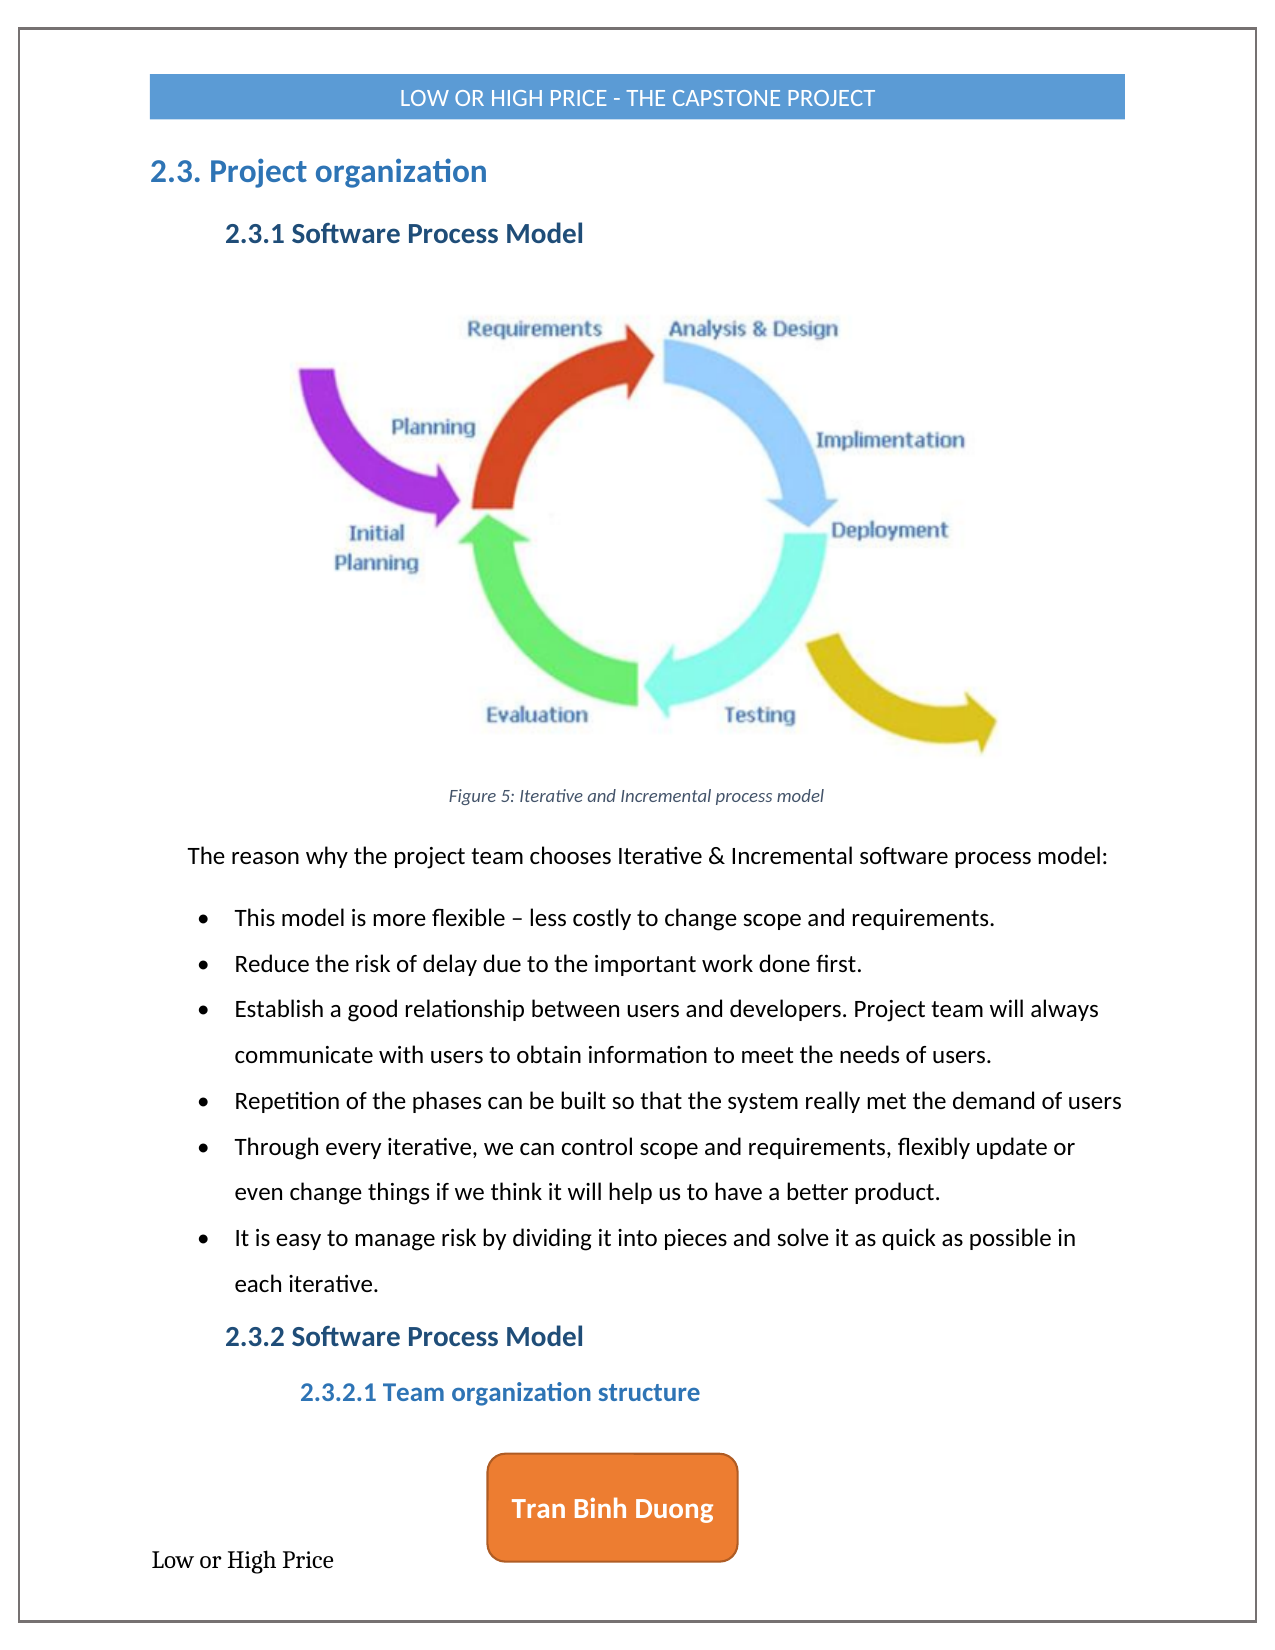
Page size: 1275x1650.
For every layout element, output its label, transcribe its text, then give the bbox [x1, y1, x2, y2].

list It is easy to manage risk by dividing it into pieces and solve it as quick as possible in each iterative. [197, 1222, 1125, 1298]
picture [150, 268, 1192, 766]
list Repetition of the phases can be built so that the system really met the demand of users [197, 1085, 1125, 1116]
list Reduce the risk of delay due to the important work done first. [197, 948, 1125, 978]
list Establish a good relationship between users and developers. Project team will always communicate with users to obtain information to meet the needs of users. [197, 994, 1125, 1070]
subtitle 2.3.2 Software Process Model [150, 1318, 1125, 1353]
list Through every iterative, we can control scope and requirements, flexibly update or even change things if we think it will help us to have a better product. [197, 1131, 1125, 1207]
list This model is more flexible – less costly to change scope and requirements. [197, 902, 1125, 933]
text The reason why the project team chooses Iterative & Incremental software process model: [150, 840, 1125, 870]
subtitle 2.3.2.1 Team organization structure [225, 1376, 1125, 1408]
text Figure 5: Iterative and Incremental process model [150, 784, 1125, 807]
subtitle 2.3. Project organization [150, 150, 1125, 191]
subtitle 2.3.1 Software Process Model [150, 215, 1125, 251]
